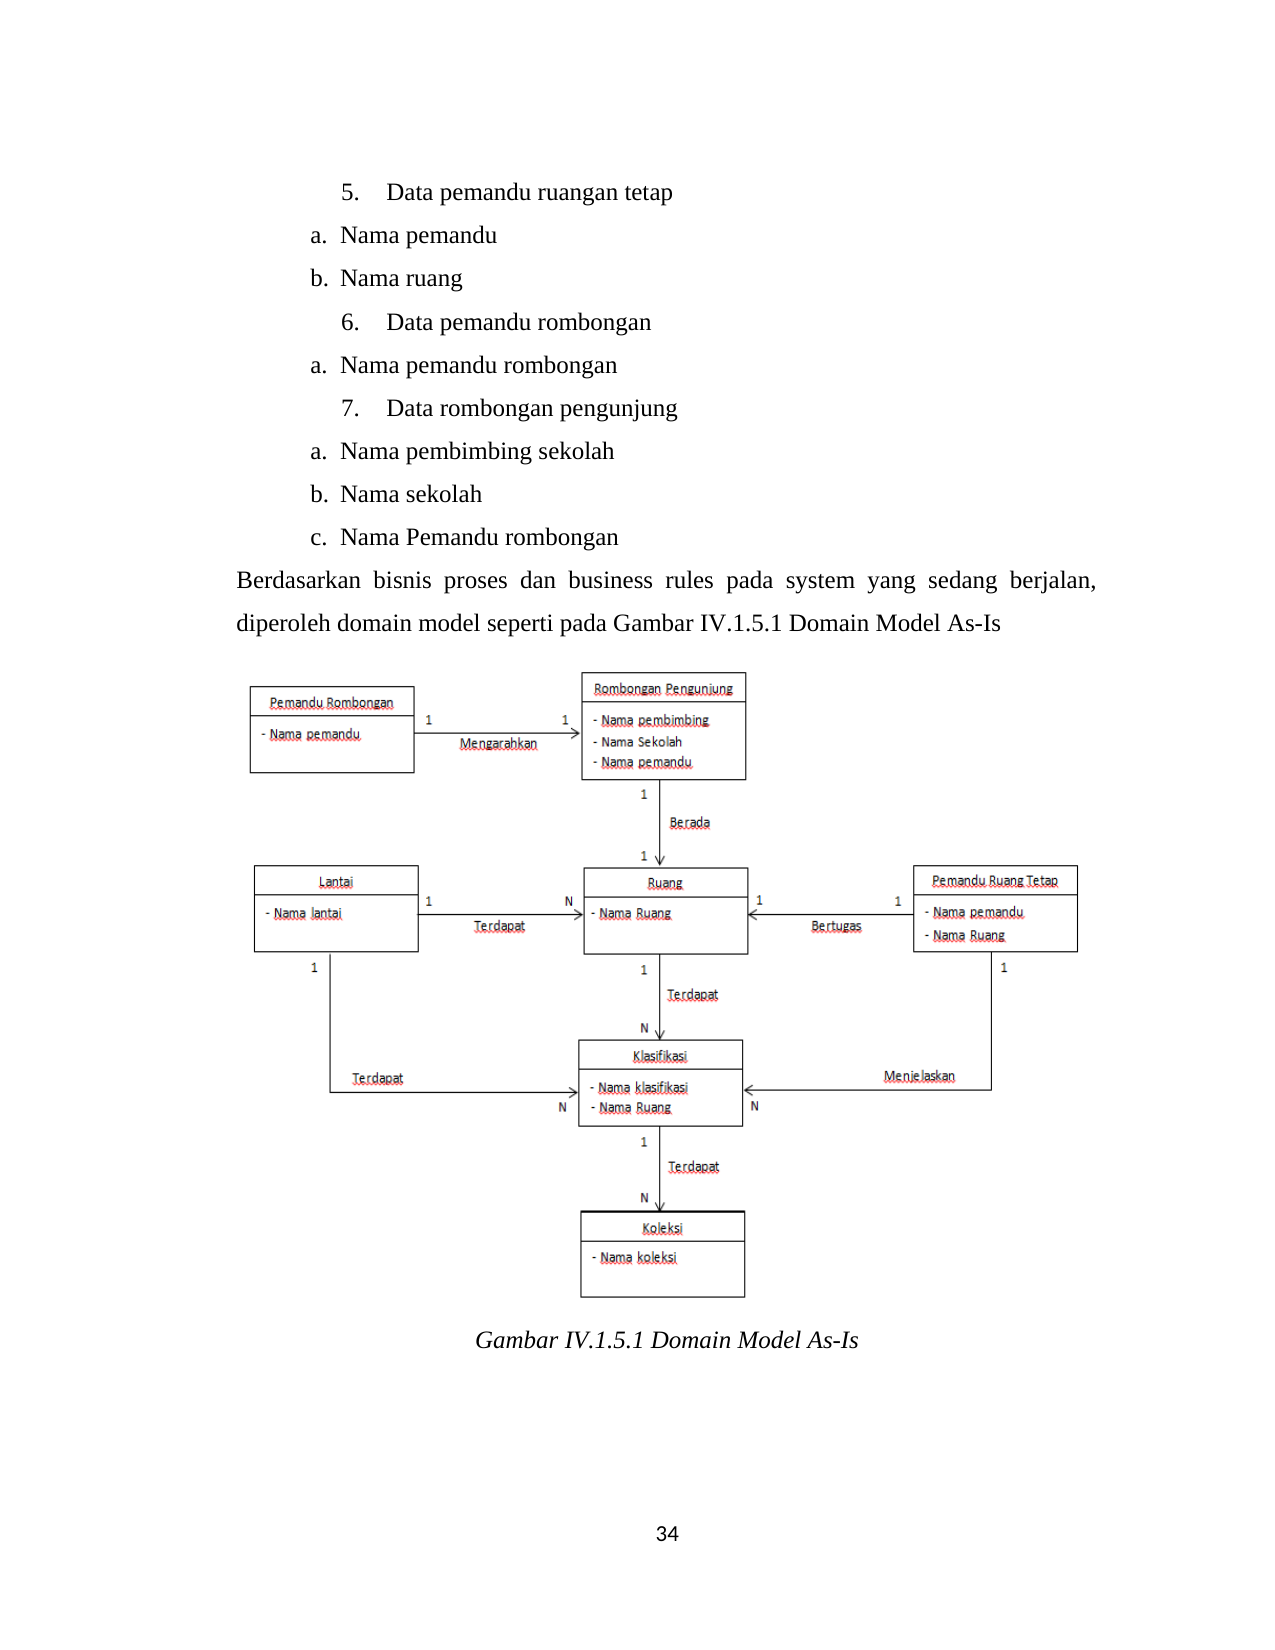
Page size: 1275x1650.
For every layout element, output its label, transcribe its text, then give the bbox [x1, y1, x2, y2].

list Data rombongan pengunjung [311, 393, 1098, 422]
list Nama pemandu [310, 220, 1098, 249]
list Nama Pemandu rombongan [310, 522, 1098, 551]
text Berdasarkan bisnis proses dan business rules pada system yang sedang berjalan, diperoleh domain model seperti pada Gambar IV.1.5.1 Domain Model As-Is [236, 565, 1098, 637]
list Nama pemandu rombongan [310, 350, 1098, 378]
list Nama sekolah [310, 479, 1098, 508]
text Gambar IV.1.5.1 Domain Model As-Is [236, 1325, 1098, 1354]
list Nama ruang [310, 263, 1098, 292]
list Data pemandu ruangan tetap [311, 177, 1098, 206]
list Nama pembimbing sekolah [310, 436, 1098, 465]
picture [236, 668, 1095, 1298]
list Data pemandu rombongan [311, 307, 1098, 335]
